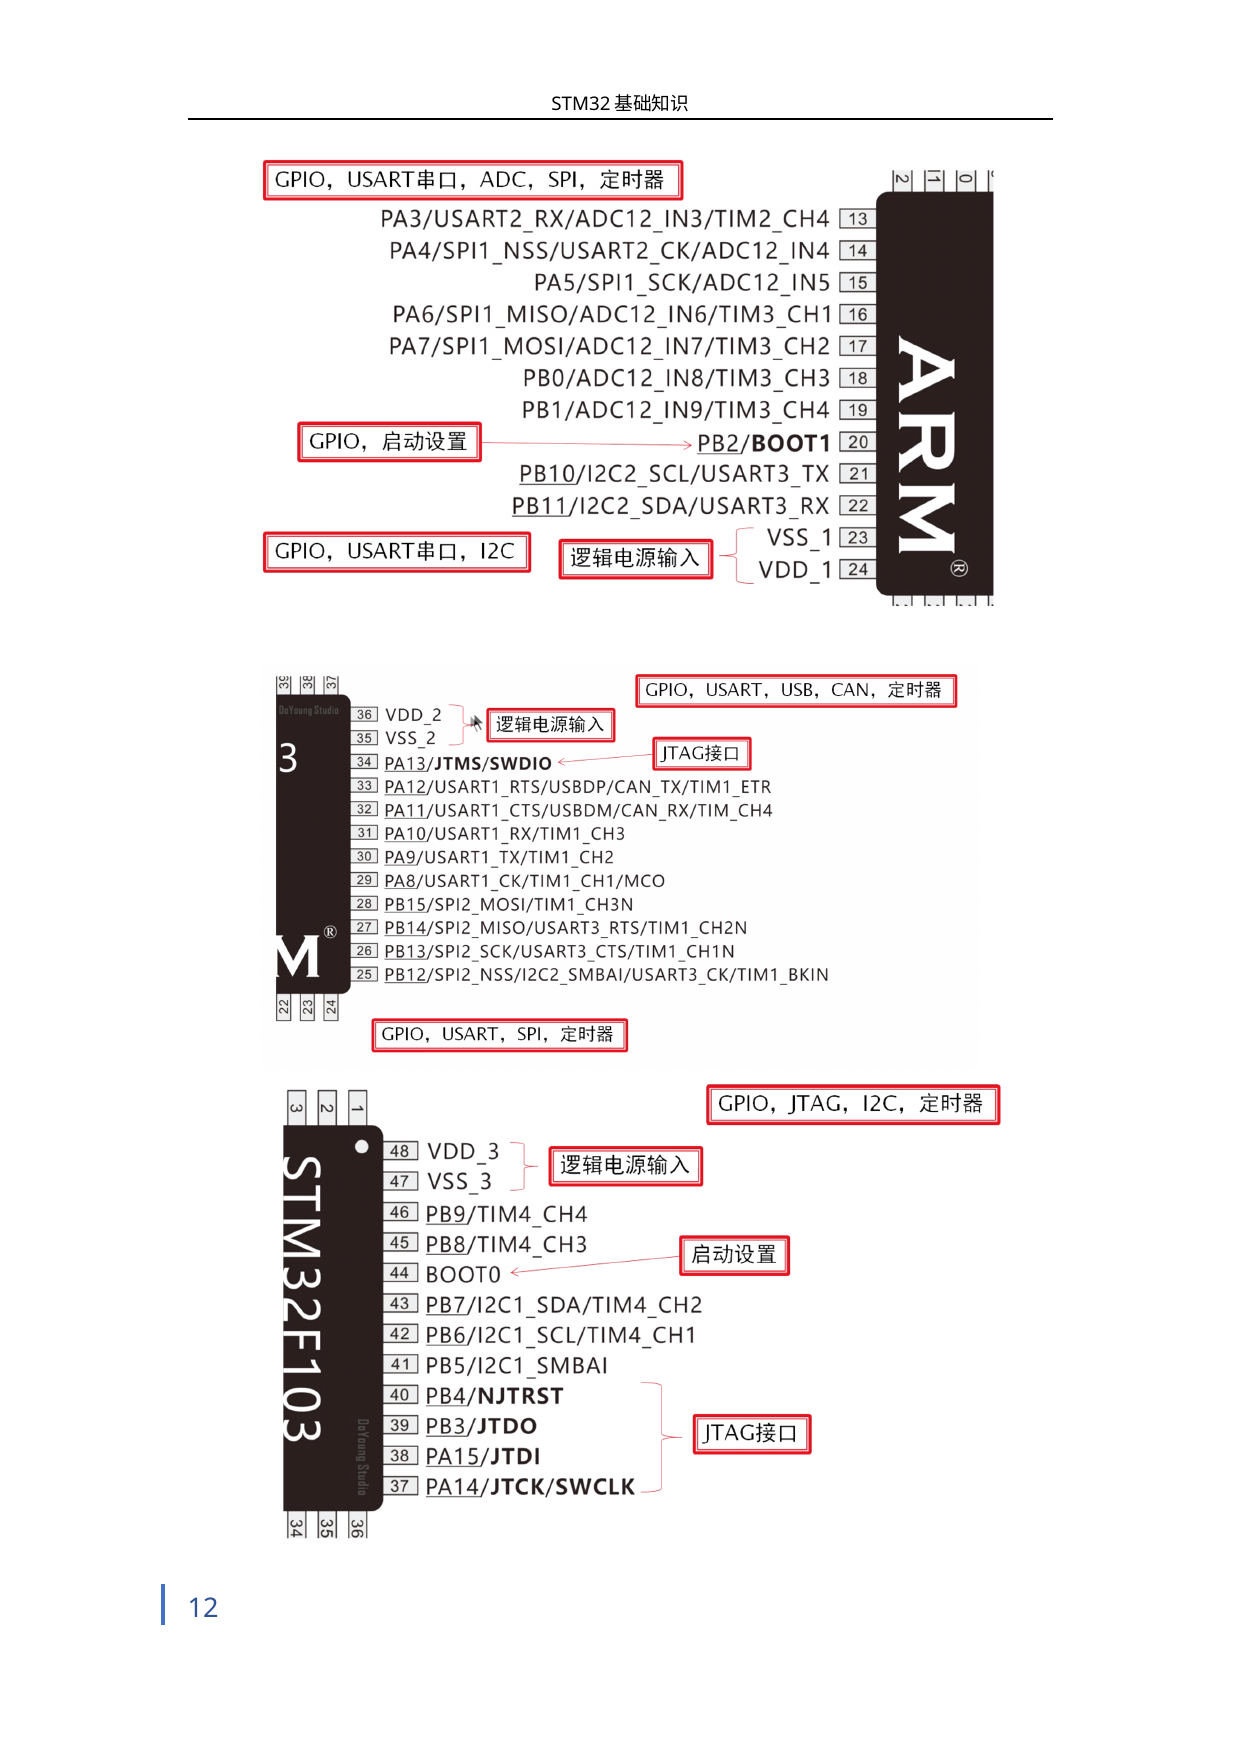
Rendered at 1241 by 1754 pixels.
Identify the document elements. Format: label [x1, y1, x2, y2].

picture [259, 662, 982, 1069]
picture [187, 1070, 1053, 1557]
picture [245, 153, 995, 641]
